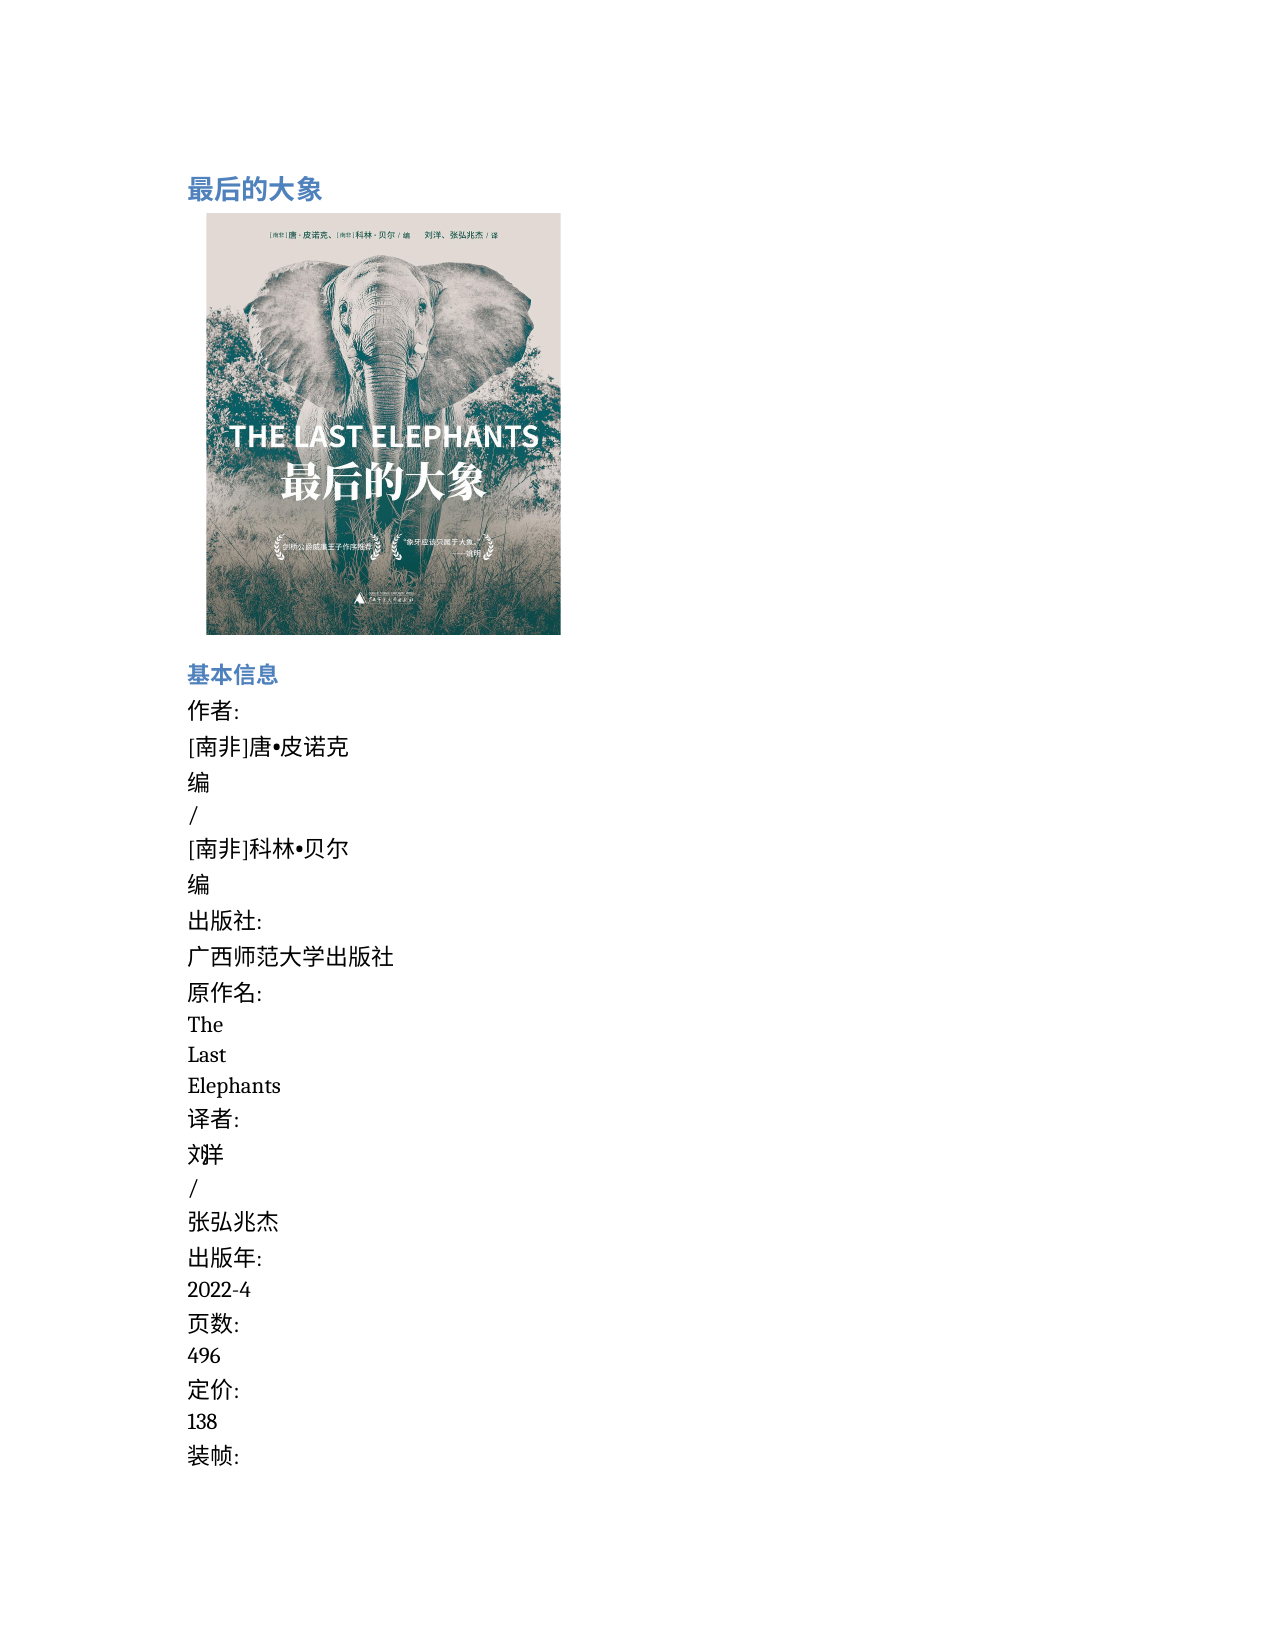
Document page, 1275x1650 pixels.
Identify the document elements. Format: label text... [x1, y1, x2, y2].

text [187, 695, 1087, 1471]
subtitle 最后的大象 [187, 171, 1087, 208]
picture [206, 213, 561, 635]
subtitle 基本信息 [187, 659, 1087, 690]
